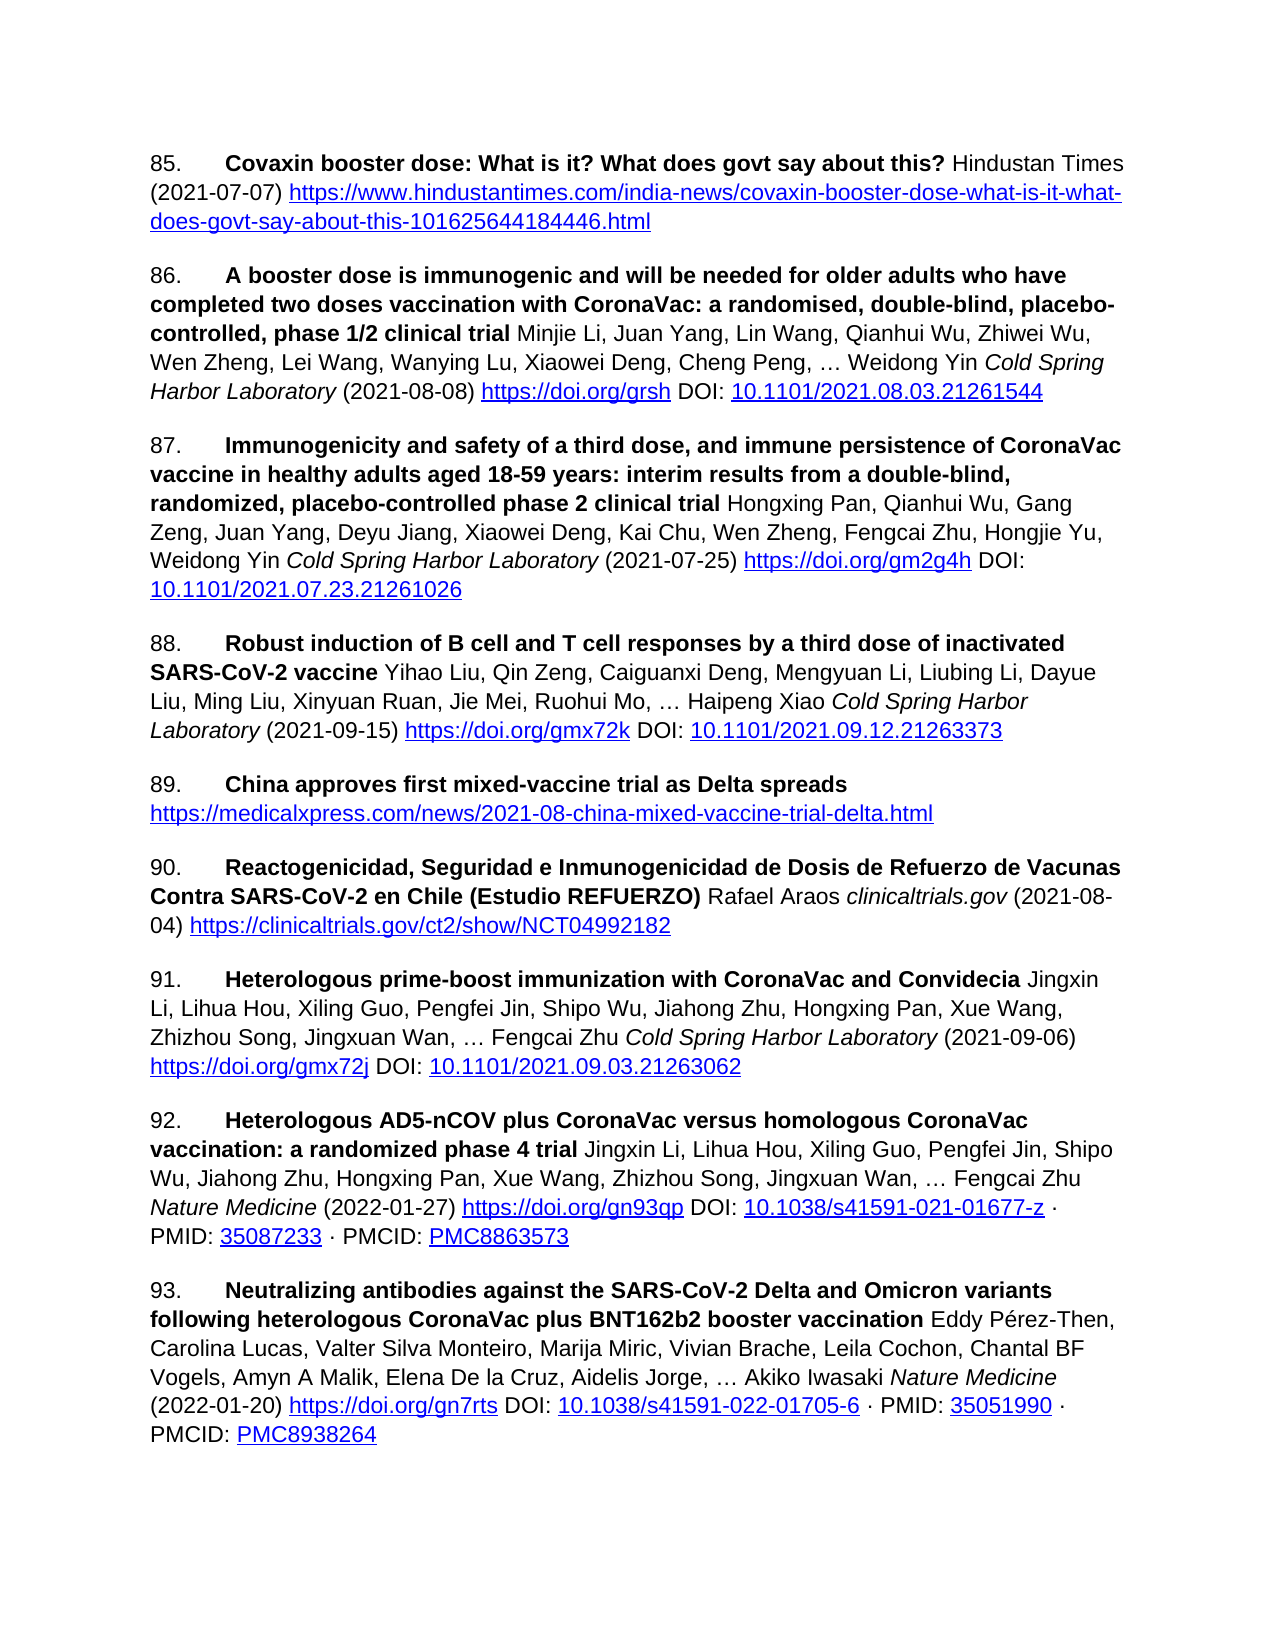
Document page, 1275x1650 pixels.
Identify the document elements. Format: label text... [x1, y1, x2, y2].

text 86. A booster dose is immunogenic and will be needed for older adults who have completed two doses vaccination with CoronaVac: a randomised, double-blind, placebo-controlled, phase 1/2 clinical trial Minjie Li, Juan Yang, Lin Wang, Qianhui Wu, Zhiwei Wu, Wen Zheng, Lei Wang, Wanying Lu, Xiaowei Deng, Cheng Peng, … Weidong Yin Cold Spring Harbor Laboratory (2021-08-08) https://doi.org/grsh DOI: 10.1101/2021.08.03.21261544 [150, 262, 1125, 404]
text 92. Heterologous AD5-nCOV plus CoronaVac versus homologous CoronaVac vaccination: a randomized phase 4 trial Jingxin Li, Lihua Hou, Xiling Guo, Pengfei Jin, Shipo Wu, Jiahong Zhu, Hongxing Pan, Xue Wang, Zhizhou Song, Jingxuan Wan, … Fengcai Zhu Nature Medicine (2022-01-27) https://doi.org/gn93qp DOI: 10.1038/s41591-021-01677-z · PMID: 35087233 · PMCID: PMC8863573 [150, 1107, 1125, 1249]
text 88. Robust induction of B cell and T cell responses by a third dose of inactivated SARS-CoV-2 vaccine Yihao Liu, Qin Zeng, Caiguanxi Deng, Mengyuan Li, Liubing Li, Dayue Liu, Ming Liu, Xinyuan Ruan, Jie Mei, Ruohui Mo, … Haipeng Xiao Cold Spring Harbor Laboratory (2021-09-15) https://doi.org/gmx72k DOI: 10.1101/2021.09.12.21263373 [150, 630, 1125, 744]
text 93. Neutralizing antibodies against the SARS-CoV-2 Delta and Omicron variants following heterologous CoronaVac plus BNT162b2 booster vaccination Eddy Pérez-Then, Carolina Lucas, Valter Silva Monteiro, Marija Miric, Vivian Brache, Leila Cochon, Chantal BF Vogels, Amyn A Malik, Elena De la Cruz, Aidelis Jorge, … Akiko Iwasaki Nature Medicine (2022-01-20) https://doi.org/gn7rts DOI: 10.1038/s41591-022-01705-6 · PMID: 35051990 · PMCID: PMC8938264 [150, 1277, 1125, 1448]
text 89. China approves first mixed-vaccine trial as Delta spreads https://medicalxpress.com/news/2021-08-china-mixed-vaccine-trial-delta.html [150, 771, 1125, 827]
text 91. Heterologous prime-boost immunization with CoronaVac and Convidecia Jingxin Li, Lihua Hou, Xiling Guo, Pengfei Jin, Shipo Wu, Jiahong Zhu, Hongxing Pan, Xue Wang, Zhizhou Song, Jingxuan Wan, … Fengcai Zhu Cold Spring Harbor Laboratory (2021-09-06) https://doi.org/gmx72j DOI: 10.1101/2021.09.03.21263062 [150, 966, 1125, 1079]
text 87. Immunogenicity and safety of a third dose, and immune persistence of CoronaVac vaccine in healthy adults aged 18-59 years: interim results from a double-blind, randomized, placebo-controlled phase 2 clinical trial Hongxing Pan, Qianhui Wu, Gang Zeng, Juan Yang, Deyu Jiang, Xiaowei Deng, Kai Chu, Wen Zheng, Fengcai Zhu, Hongjie Yu, Weidong Yin Cold Spring Harbor Laboratory (2021-07-25) https://doi.org/gm2g4h DOI: 10.1101/2021.07.23.21261026 [150, 432, 1125, 603]
text 90. Reactogenicidad, Seguridad e Inmunogenicidad de Dosis de Refuerzo de Vacunas Contra SARS-CoV-2 en Chile (Estudio REFUERZO) Rafael Araos clinicaltrials.gov (2021-08-04) https://clinicaltrials.gov/ct2/show/NCT04992182 [150, 854, 1125, 938]
text 85. Covaxin booster dose: What is it? What does govt say about this? Hindustan Times (2021-07-07) https://www.hindustantimes.com/india-news/covaxin-booster-dose-what-is-it-what-does-govt-say-about-this-101625644184446.html [150, 150, 1125, 234]
